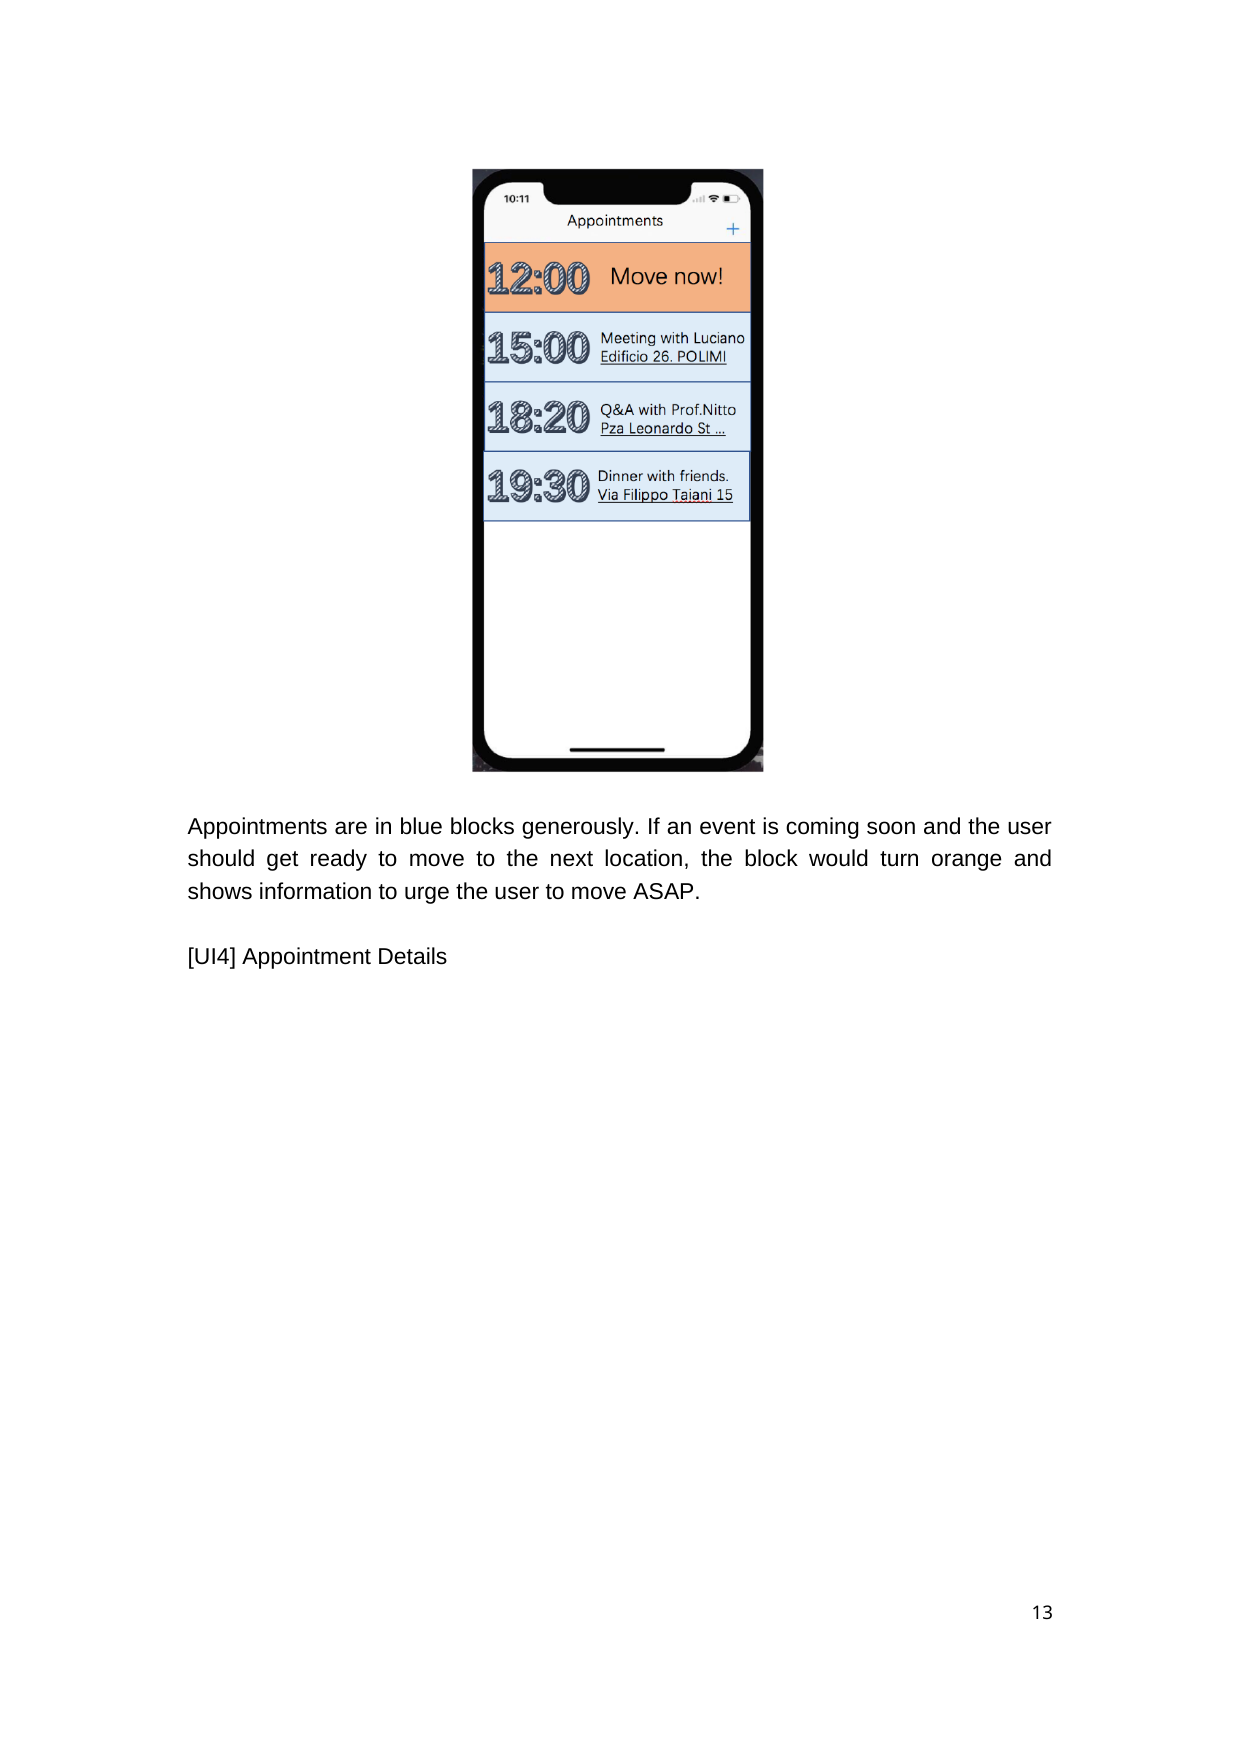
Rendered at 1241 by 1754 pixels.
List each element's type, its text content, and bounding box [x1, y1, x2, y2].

text Appointments are in blue blocks generously. If an event is coming soon and the user should get ready to move to the next location, the block would turn orange and shows information to urge the user to move ASAP. [187, 810, 1053, 907]
picture [464, 159, 776, 781]
text [UI4] Appointment Details [187, 940, 1053, 972]
